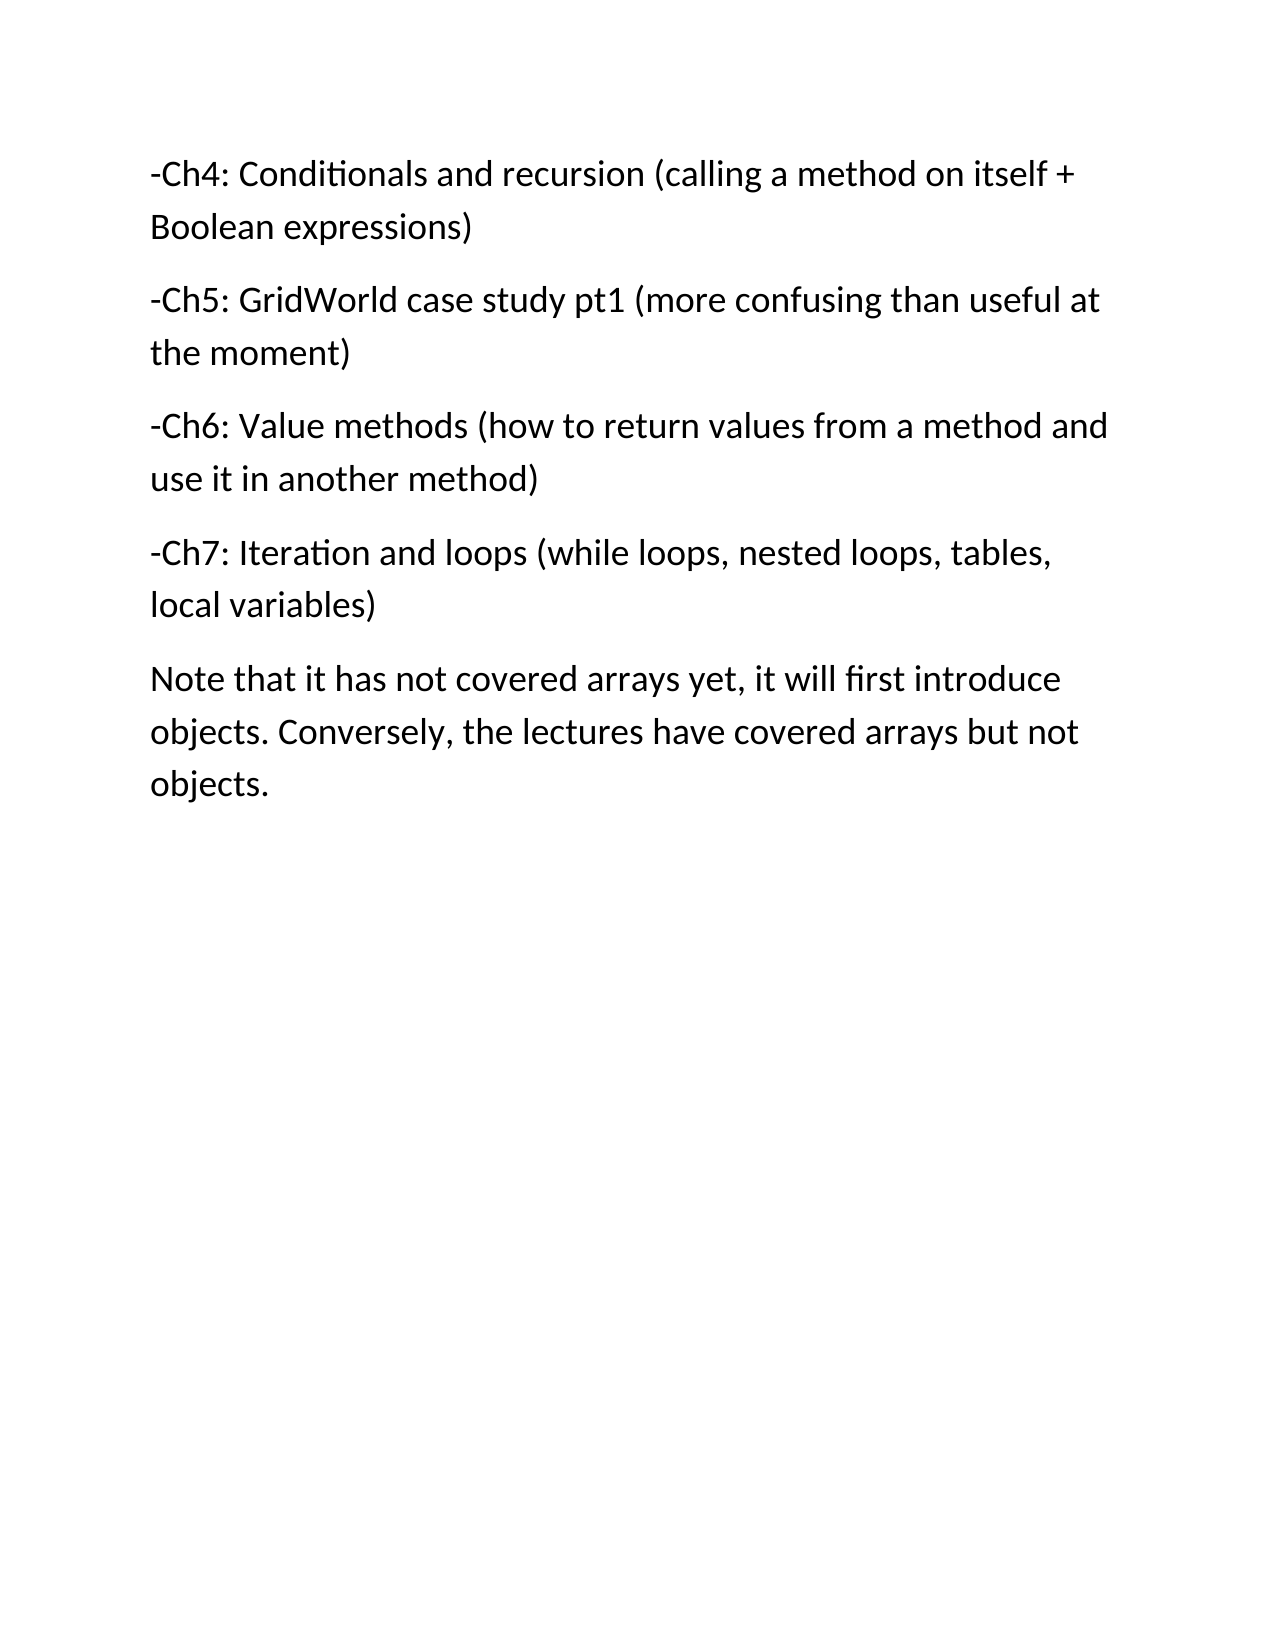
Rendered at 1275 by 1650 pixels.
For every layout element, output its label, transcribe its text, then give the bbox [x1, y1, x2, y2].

text -Ch6: Value methods (how to return values from a method and use it in another method) [150, 402, 1125, 501]
text -Ch7: Iteration and loops (while loops, nested loops, tables, local variables) [150, 529, 1125, 627]
text Note that it has not covered arrays yet, it will first introduce objects. Conversely, the lectures have covered arrays but not objects. [150, 655, 1125, 806]
text -Ch4: Conditionals and recursion (calling a method on itself + Boolean expressions) [150, 150, 1125, 248]
text -Ch5: GridWorld case study pt1 (more confusing than useful at the moment) [150, 276, 1125, 375]
